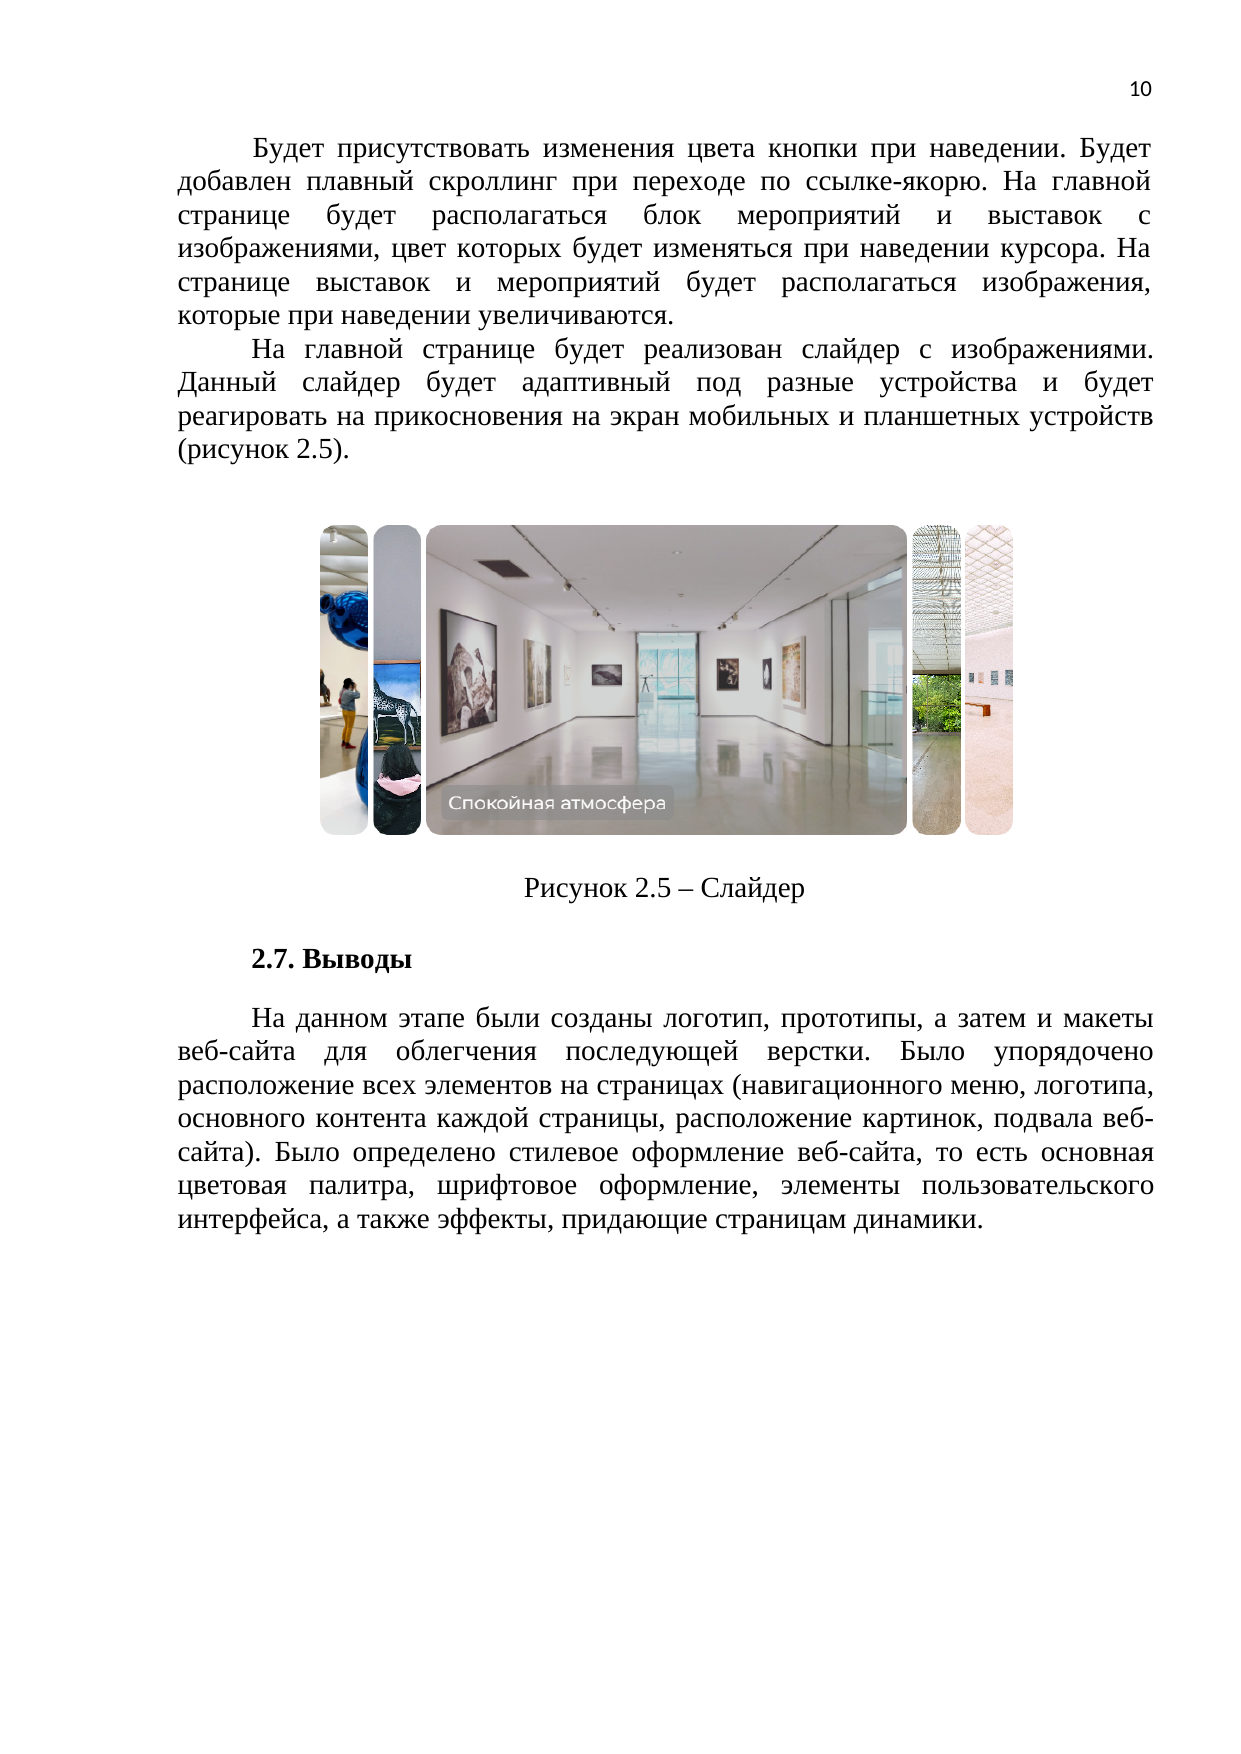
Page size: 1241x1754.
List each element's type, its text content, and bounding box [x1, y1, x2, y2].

picture [299, 491, 1030, 871]
text 2.7. Выводы [177, 941, 1152, 975]
text Будет присутствовать изменения цвета кнопки при наведении. Будет добавлен плавный скроллинг при переходе по ссылке-якорю. На главной странице будет располагаться блок мероприятий и выставок с изображениями, цвет которых будет изменяться при наведении курсора. На странице выставок и мероприятий будет располагаться изображения, которые при наведении увеличиваются. [177, 130, 1152, 331]
text На главной странице будет реализован слайдер с изображениями. Данный слайдер будет адаптивный под разные устройства и будет реагировать на прикосновения на экран мобильных и планшетных устройств (рисунок 2.5). [177, 331, 1155, 465]
text На данном этапе были созданы логотип, прототипы, а затем и макеты веб-сайта для облегчения последующей верстки. Было упорядочено расположение всех элементов на страницах (навигационного меню, логотипа, основного контента каждой страницы, расположение картинок, подвала веб-сайта). Было определено стилевое оформление веб-сайта, то есть основная цветовая палитра, шрифтовое оформление, элементы пользовательского интерфейса, а также эффекты, придающие страницам динамики. [177, 1000, 1155, 1234]
